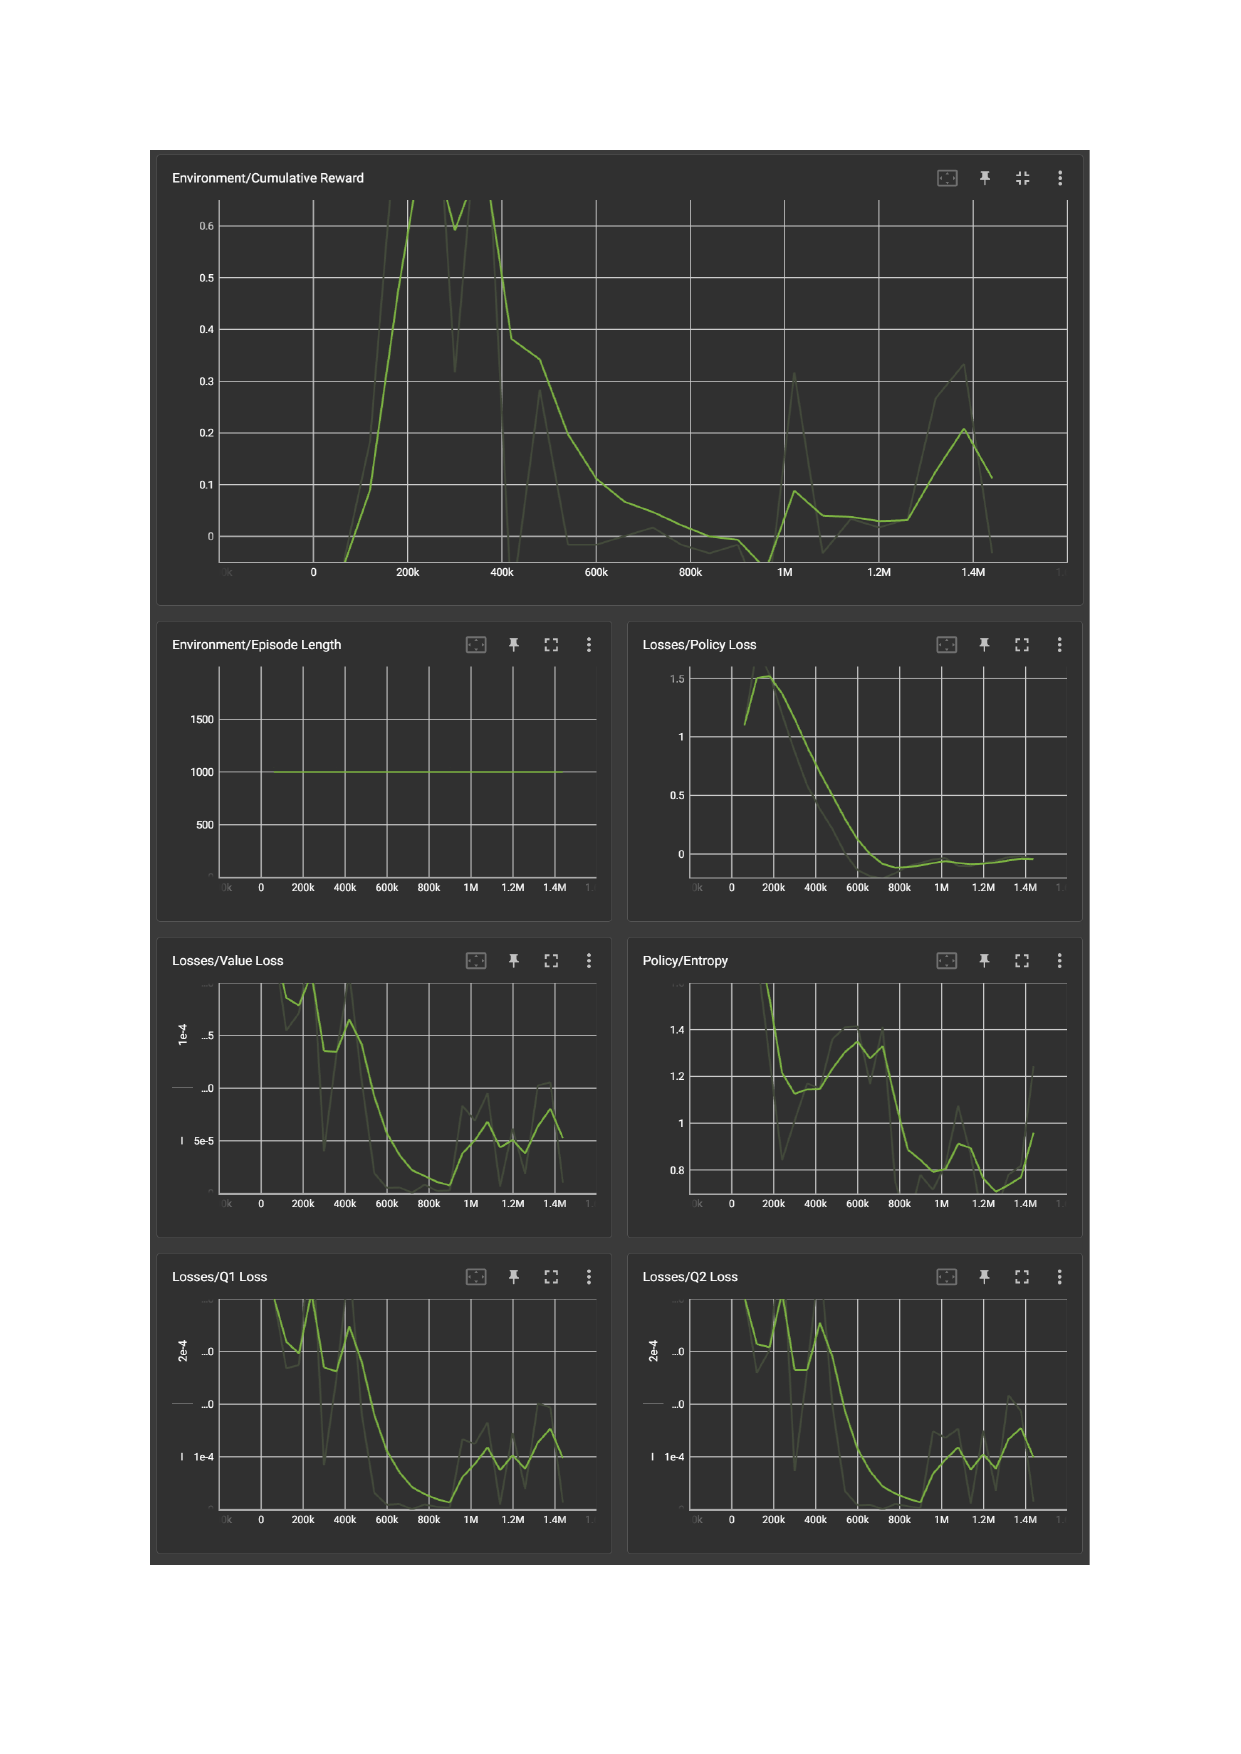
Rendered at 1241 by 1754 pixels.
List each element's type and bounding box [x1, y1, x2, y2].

picture [150, 150, 1090, 1565]
